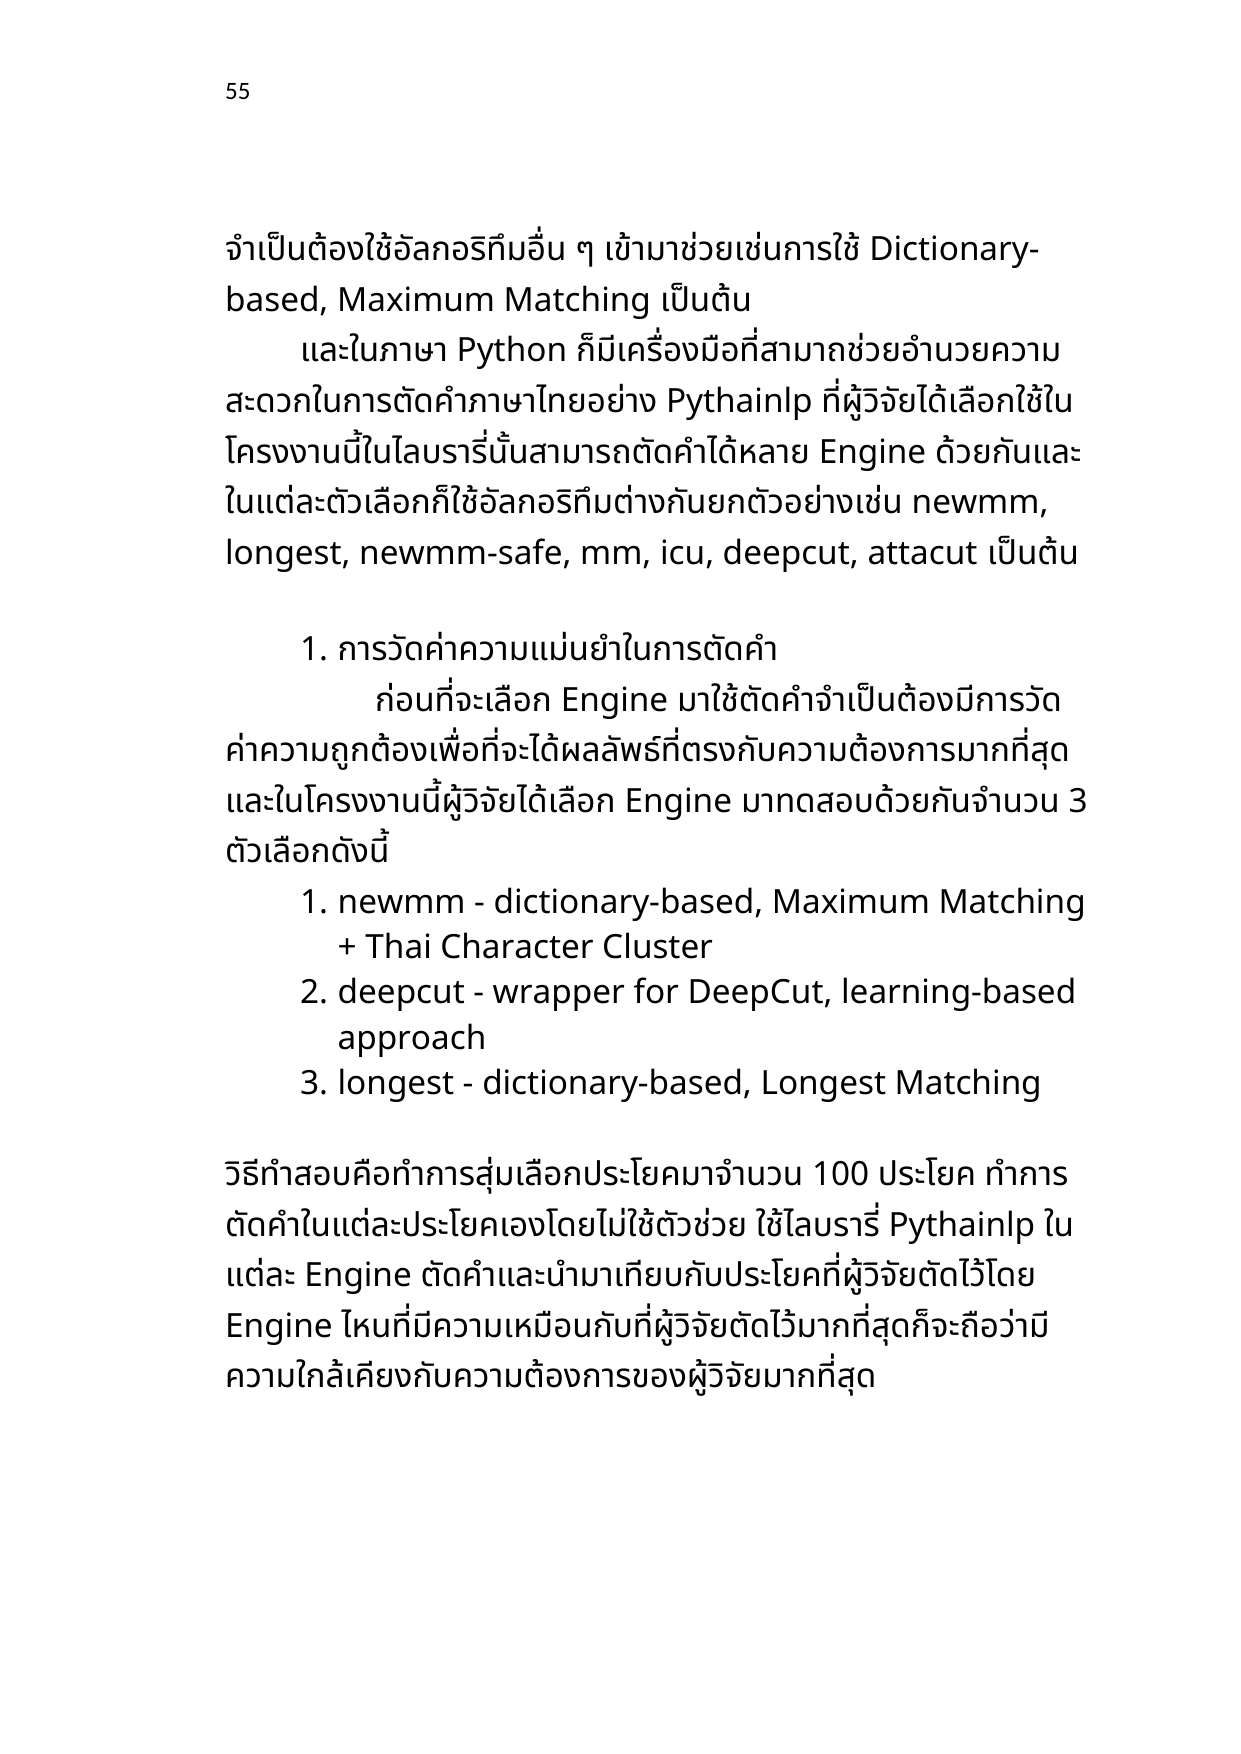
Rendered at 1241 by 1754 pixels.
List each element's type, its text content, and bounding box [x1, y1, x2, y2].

text ก่อนที่จะเลือก Engine มาใช้ตัดคำจำเป็นต้องมีการวัดค่าความถูกต้องเพื่อที่จะได้ผลลัพธ์ที่ตรงกับความต้องการมากที่สุดและในโครงงานนี้ผู้วิจัยได้เลือก Engine มาทดสอบด้วยกันจำนวน 3 ตัวเลือกดังนี้ [225, 675, 1090, 877]
text วิธีทำสอบคือทำการสุ่มเลือกประโยคมาจำนวน 100 ประโยค ทำการตัดคำในแต่ละประโยคเองโดยไม่ใช้ตัวช่วย ใช้ไลบรารี่ Pythainlp ในแต่ละ Engine ตัดคำและนำมาเทียบกับประโยคที่ผู้วิจัยตัดไว้โดย Engine ไหนที่มีความเหมือนกับที่ผู้วิจัยตัดไว้มากที่สุดก็จะถือว่ามีความใกล้เคียงกับความต้องการของผู้วิจัยมากที่สุด [225, 1150, 1090, 1403]
list การวัดค่าความแม่นยำในการตัดคำ [300, 625, 1090, 675]
list newmm - dictionary-based, Maximum Matching + Thai Character Cluster [300, 877, 1090, 968]
list longest - dictionary-based, Longest Matching [300, 1059, 1090, 1150]
list deepcut - wrapper for DeepCut, learning-based approach [300, 968, 1090, 1059]
text และในภาษา Python ก็มีเครื่องมือที่สามาถช่วยอำนวยความสะดวกในการตัดคำภาษาไทยอย่าง Pythainlp ที่ผู้วิจัยได้เลือกใช้ในโครงงานนี้ในไลบรารี่นั้นสามารถตัดคำได้หลาย Engine ด้วยกันและในแต่ละตัวเลือกก็ใช้อัลกอริทึมต่างกันยกตัวอย่างเช่น newmm, longest, newmm-safe, mm, icu, deepcut, attacut เป็นต้น [225, 326, 1090, 579]
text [225, 225, 1090, 326]
